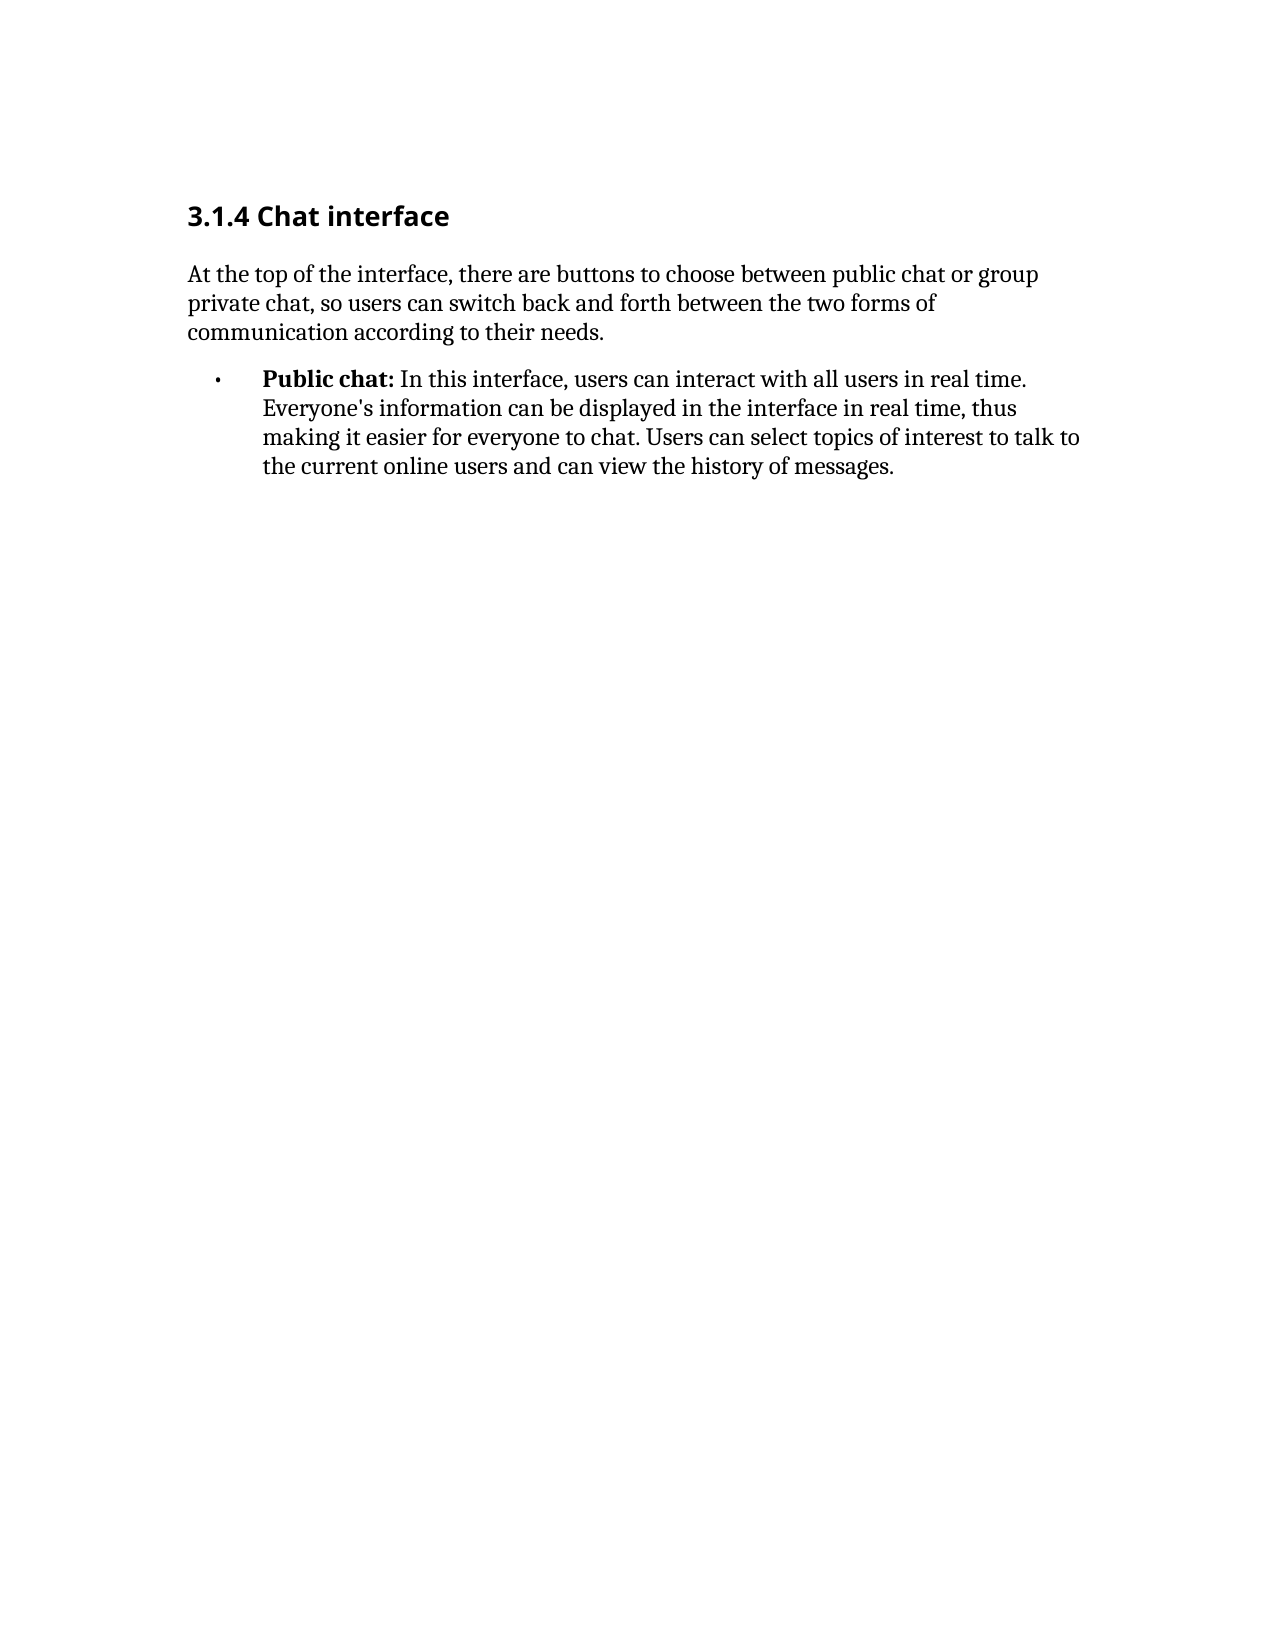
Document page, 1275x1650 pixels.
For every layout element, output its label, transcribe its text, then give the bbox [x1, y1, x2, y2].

list Public chat: In this interface, users can interact with all users in real time. Everyone's information can be displayed in the interface in real time, thus making it easier for everyone to chat. Users can select topics of interest to talk to the current online users and can view the history of messages. [212, 365, 1087, 480]
text 3.1.4 Chat interface [187, 197, 1087, 234]
text At the top of the interface, there are buttons to choose between public chat or group private chat, so users can switch back and forth between the two forms of communication according to their needs. [187, 260, 1087, 347]
